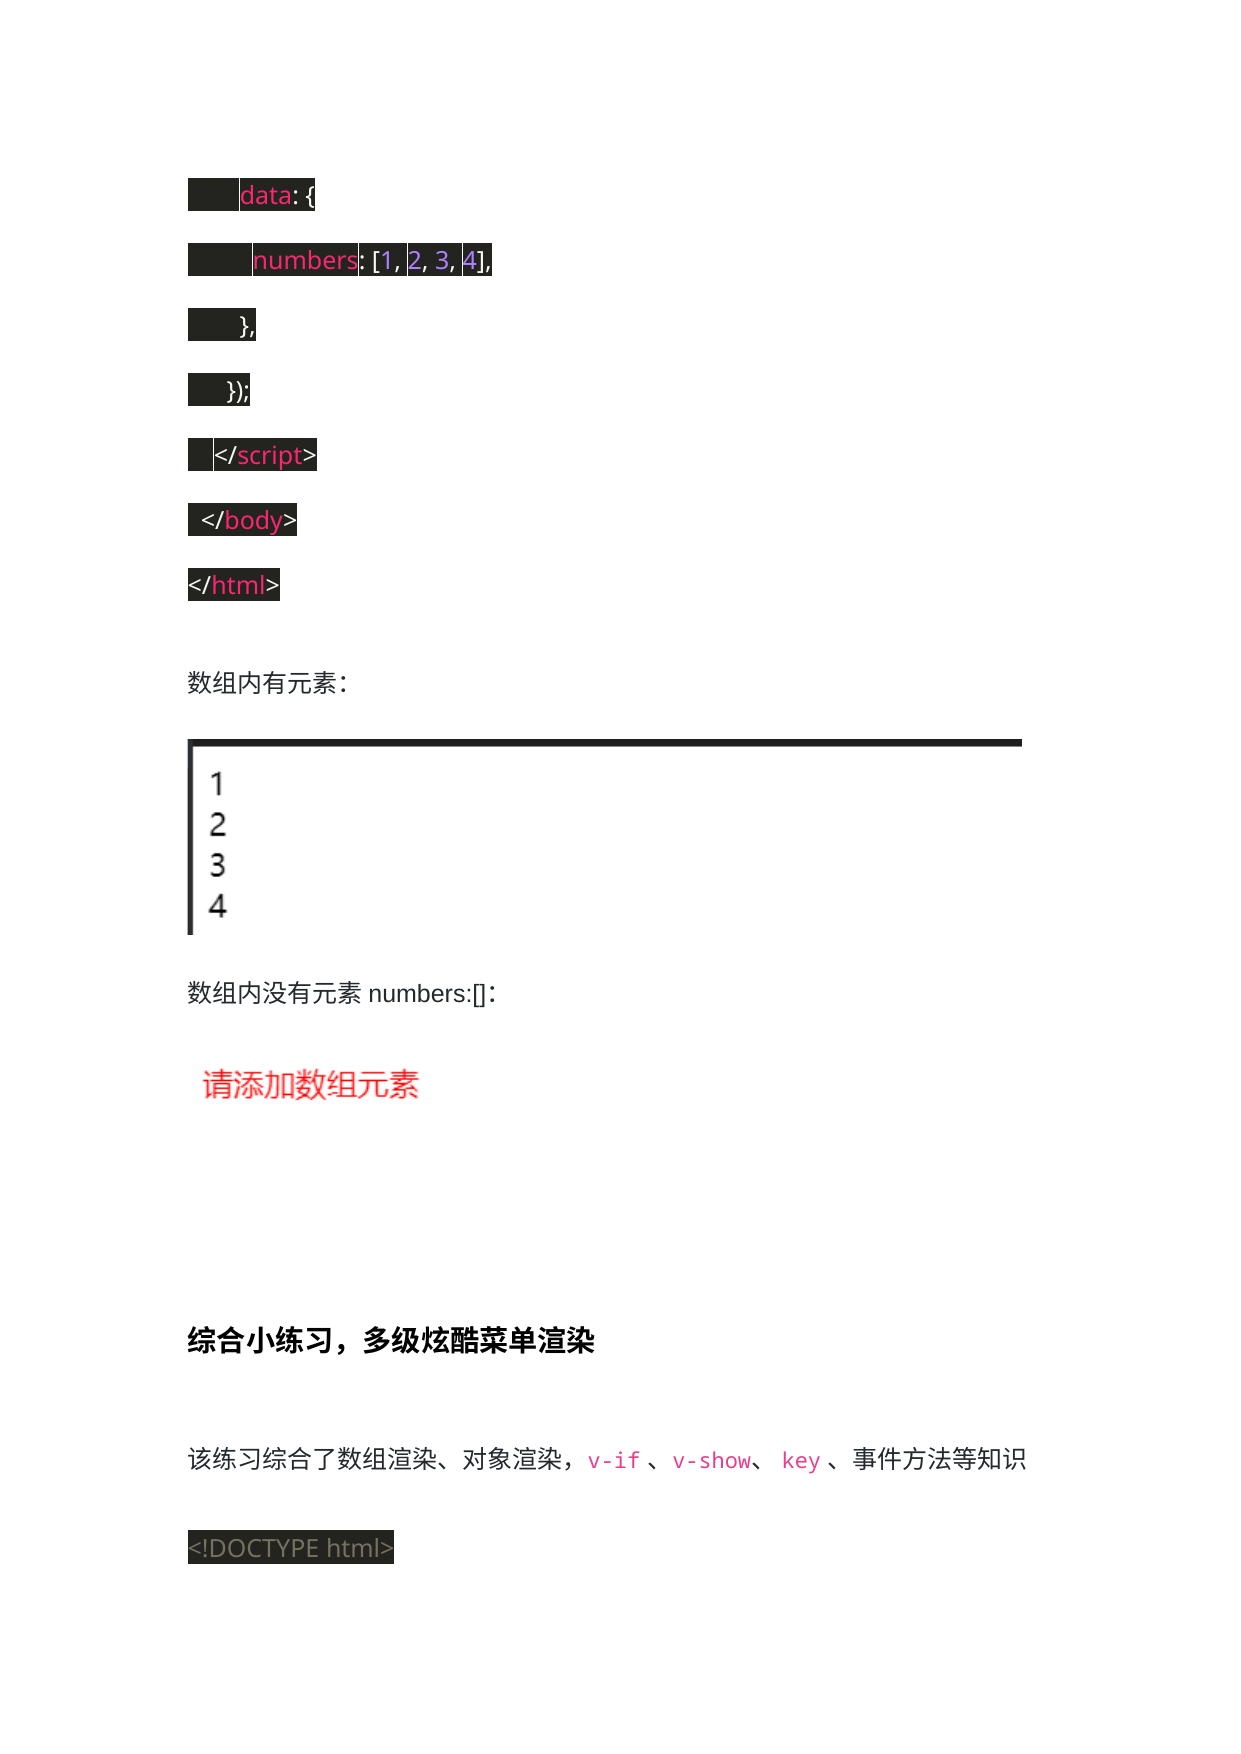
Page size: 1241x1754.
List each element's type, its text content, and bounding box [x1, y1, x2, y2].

text 数组内有元素： [187, 649, 1053, 714]
text data: { [187, 162, 1053, 227]
text 该练习综合了数组渲染、对象渲染，v-if 、v-show、 key 、事件方法等知识 [187, 1425, 1053, 1490]
text </script> [187, 422, 1053, 487]
text }); [187, 357, 1053, 422]
picture [187, 739, 1022, 935]
picture [187, 1049, 1053, 1277]
text }, [187, 292, 1053, 357]
subtitle 综合小练习，多级炫酷菜单渲染 [187, 1306, 1053, 1371]
text </body> [187, 487, 1053, 552]
text numbers: [1, 2, 3, 4], [187, 227, 1053, 292]
text <!DOCTYPE html> [187, 1515, 1053, 1580]
text 数组内没有元素 numbers:[]： [187, 959, 1053, 1024]
text </html> [187, 552, 1053, 617]
